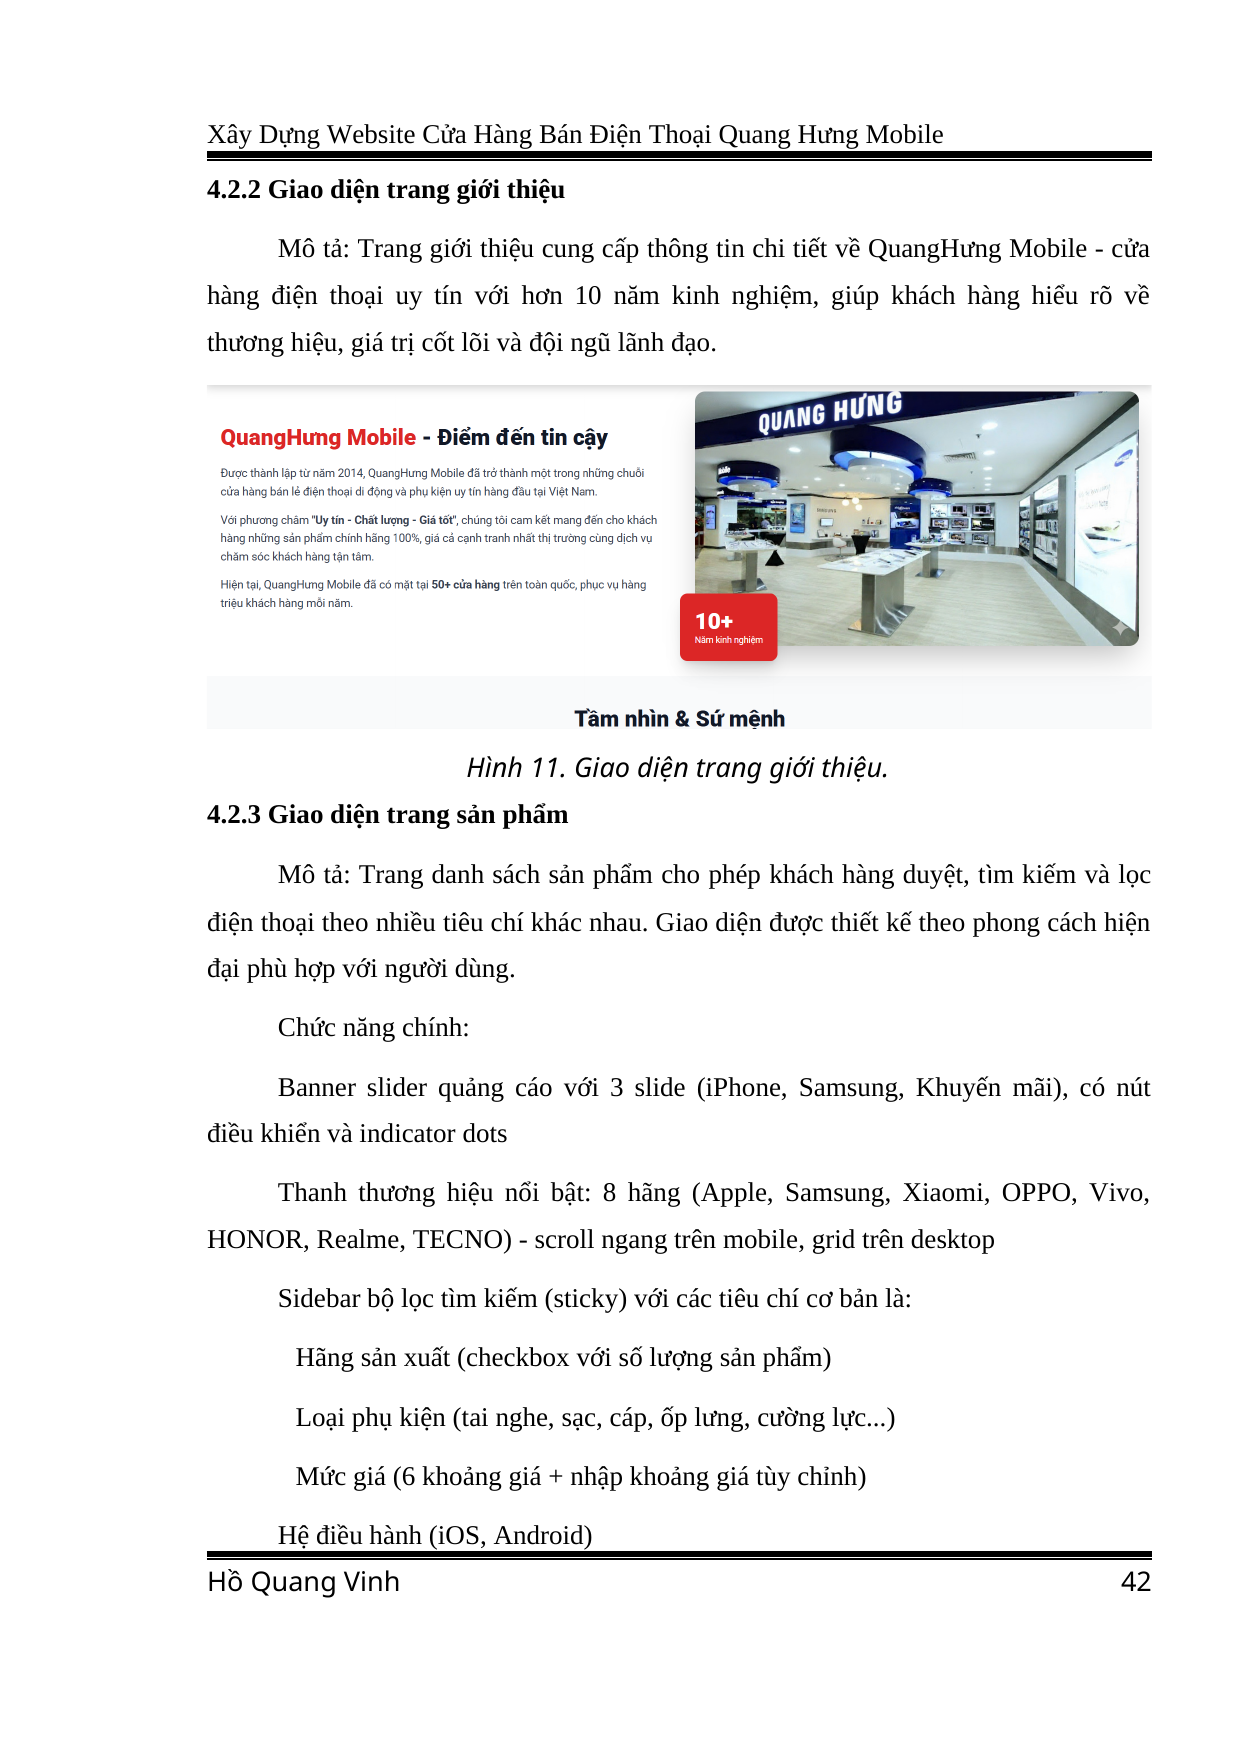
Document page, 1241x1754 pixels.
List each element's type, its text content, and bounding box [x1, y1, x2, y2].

text Mô tả: Trang giới thiệu cung cấp thông tin chi tiết về QuangHưng Mobile - cửa hàng điện thoại uy tín với hơn 10 năm kinh nghiệm, giúp khách hàng hiểu rõ về thương hiệu, giá trị cốt lõi và đội ngũ lãnh đạo. [207, 232, 1152, 357]
text Mô tả: Trang danh sách sản phẩm cho phép khách hàng duyệt, tìm kiếm và lọc điện thoại theo nhiều tiêu chí khác nhau. Giao diện được thiết kế theo phong cách hiện đại phù hợp với người dùng. [207, 857, 1152, 983]
text Hình 11. Giao diện trang giới thiệu. [207, 749, 1152, 786]
text Hệ điều hành (iOS, Android) [207, 1519, 1152, 1550]
text Banner slider quảng cáo với 3 slide (iPhone, Samsung, Khuyến mãi), có nút điều khiển và indicator dots [207, 1071, 1152, 1148]
text Mức giá (6 khoảng giá + nhập khoảng giá tùy chỉnh) [207, 1460, 1152, 1491]
subtitle Giao diện trang sản phẩm [207, 798, 1152, 829]
text Hãng sản xuất (checkbox với số lượng sản phẩm) [207, 1342, 1152, 1373]
text Sidebar bộ lọc tìm kiếm (sticky) với các tiêu chí cơ bản là: [207, 1282, 1152, 1313]
text Chức năng chính: [207, 1012, 1152, 1043]
text Thanh thương hiệu nổi bật: 8 hãng (Apple, Samsung, Xiaomi, OPPO, Vivo, HONOR, Realme, TECNO) - scroll ngang trên mobile, grid trên desktop [207, 1177, 1152, 1254]
subtitle Giao diện trang giới thiệu [207, 173, 1152, 204]
text Loại phụ kiện (tai nghe, sạc, cáp, ốp lưng, cường lực...) [207, 1401, 1152, 1432]
picture [206, 385, 1152, 729]
